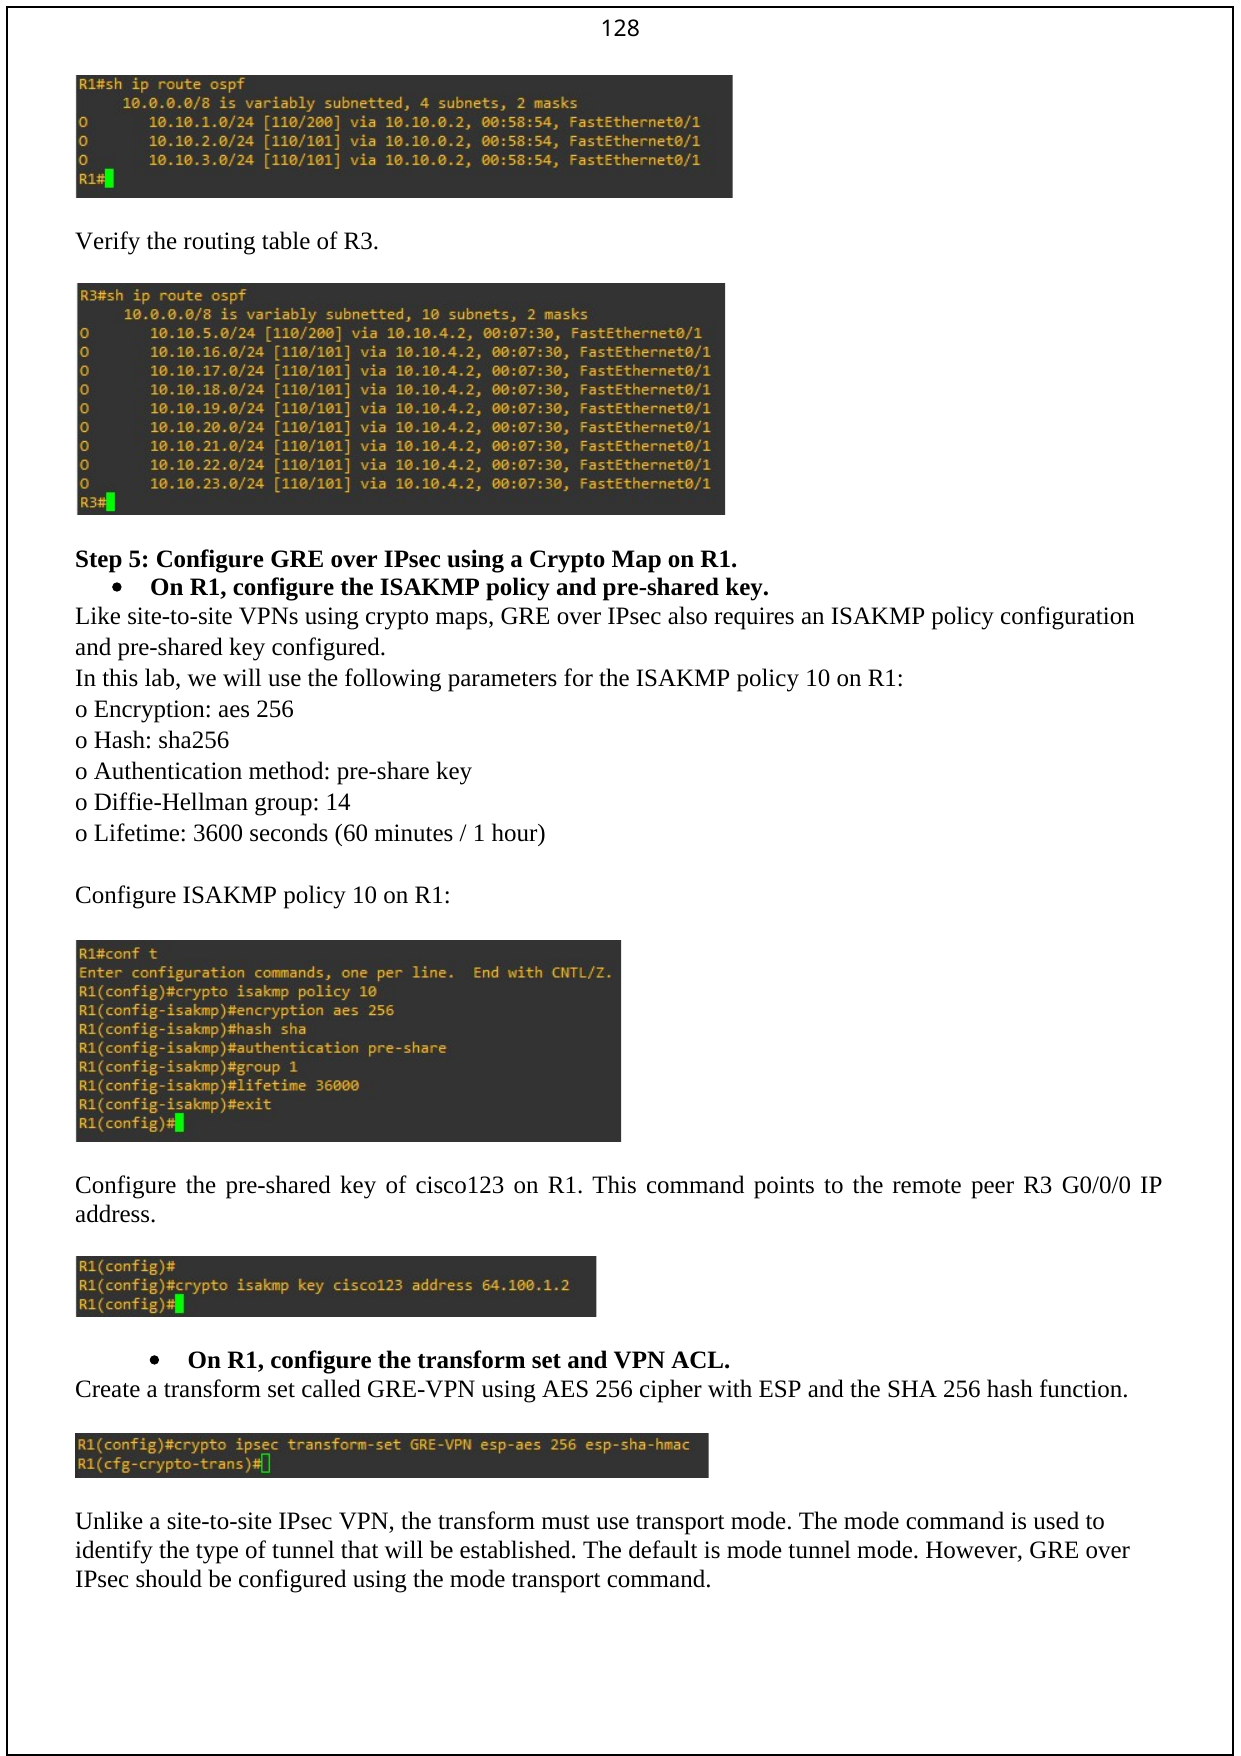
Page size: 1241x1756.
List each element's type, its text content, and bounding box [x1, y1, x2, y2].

picture [75, 283, 725, 515]
text o Diffie-Hellman group: 14 [75, 787, 1165, 816]
text Configure the pre-shared key of cisco123 on R1. This command points to the remote peer R3 G0/0/0 IP address. [75, 1170, 1165, 1228]
text o Encryption: aes 256 [75, 694, 1165, 723]
picture [75, 1433, 709, 1478]
picture [75, 75, 733, 198]
list On R1, configure the ISAKMP policy and pre-shared key. [112, 572, 1165, 601]
text o Lifetime: 3600 seconds (60 minutes / 1 hour) [75, 818, 1165, 847]
picture [75, 940, 622, 1142]
text Verify the routing table of R3. [75, 226, 1165, 255]
text Like site-to-site VPNs using crypto maps, GRE over IPsec also requires an ISAKMP policy configuration and pre-shared key configured. [75, 601, 1165, 661]
text Step 5: Configure GRE over IPsec using a Crypto Map on R1. [75, 544, 1165, 572]
picture [75, 1256, 597, 1317]
text In this lab, we will use the following parameters for the ISAKMP policy 10 on R1: [75, 663, 1165, 692]
text Create a transform set called GRE-VPN using AES 256 cipher with ESP and the SHA 256 hash function. [75, 1374, 1165, 1403]
list On R1, configure the transform set and VPN ACL. [150, 1345, 1165, 1374]
text o Hash: sha256 [75, 725, 1165, 754]
text Configure ISAKMP policy 10 on R1: [75, 881, 1165, 909]
text Unlike a site-to-site IPsec VPN, the transform must use transport mode. The mode command is used to identify the type of tunnel that will be established. The default is mode tunnel mode. However, GRE over IPsec should be configured using the mode transport command. [75, 1506, 1165, 1593]
text o Authentication method: pre-share key [75, 756, 1165, 785]
